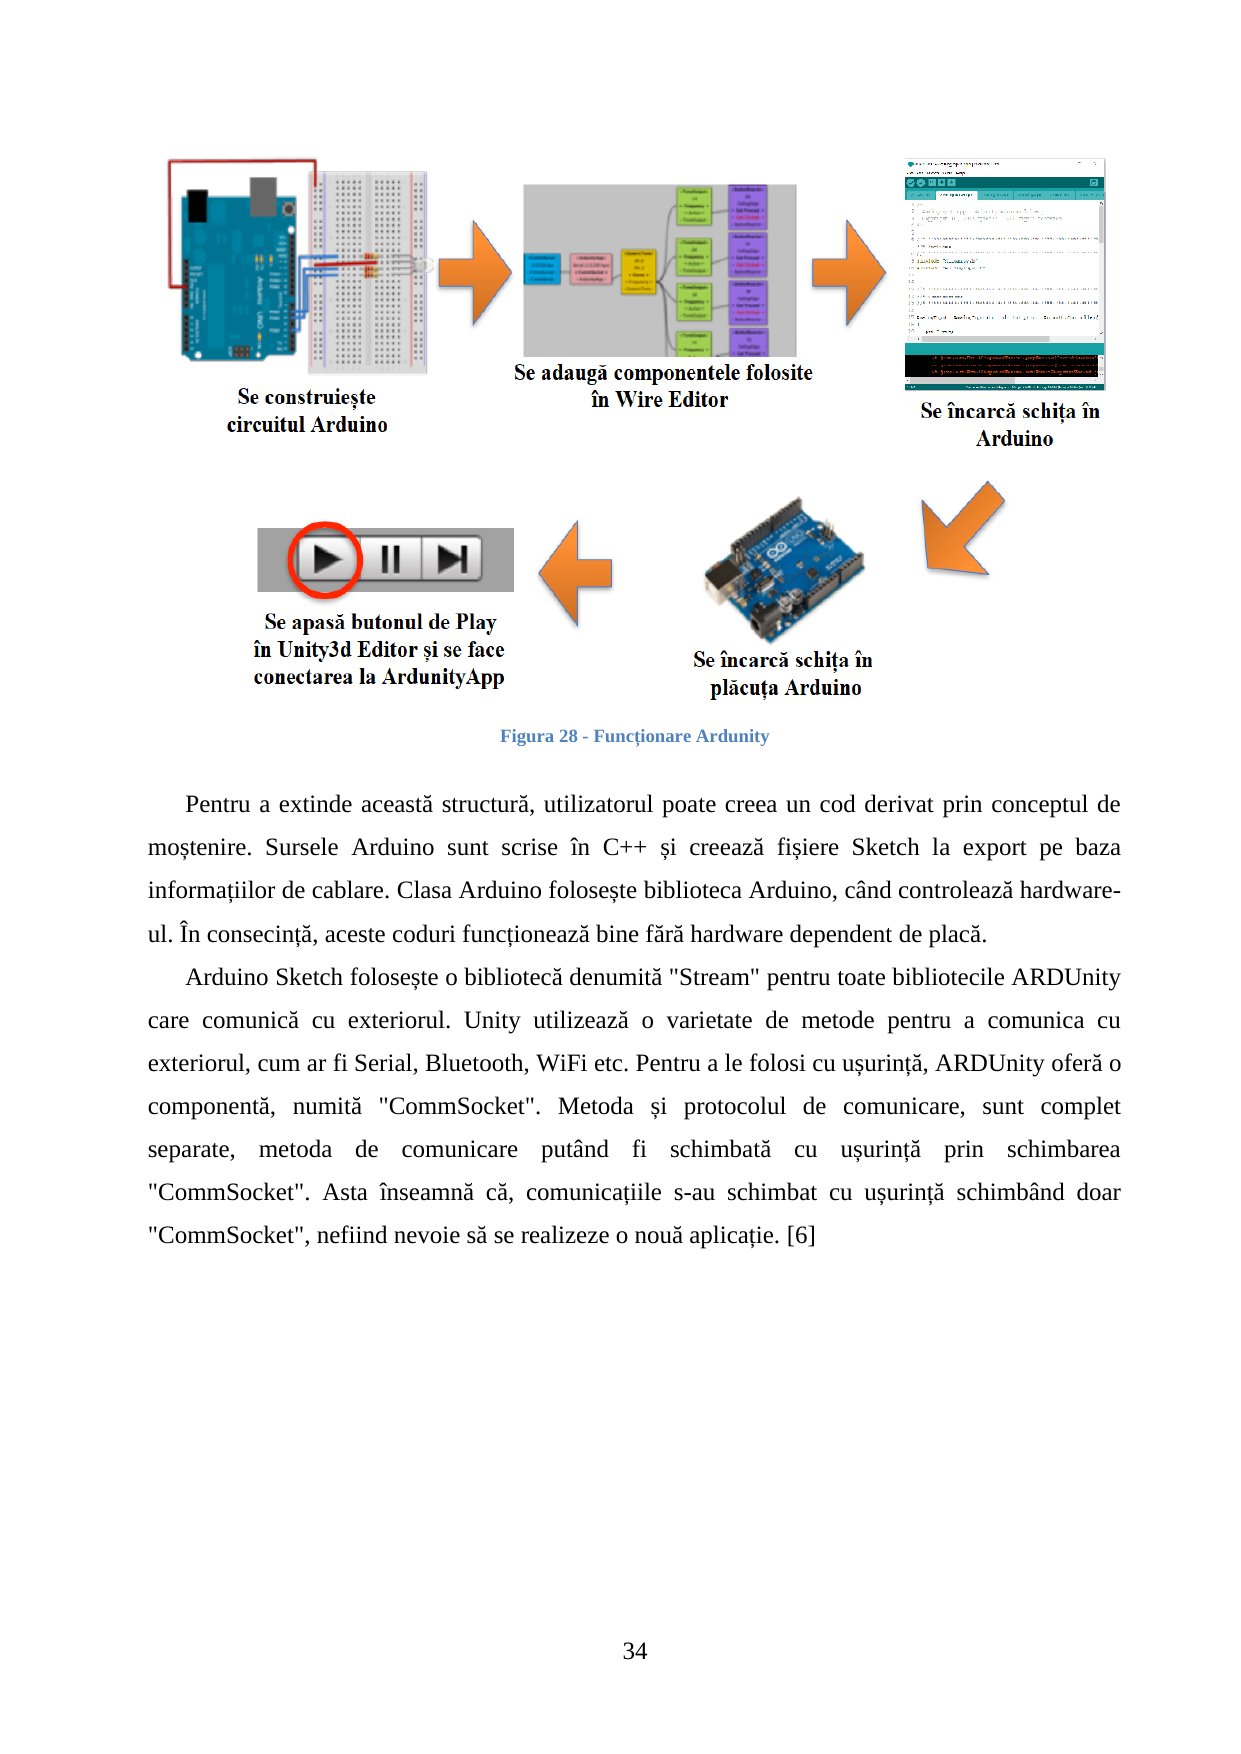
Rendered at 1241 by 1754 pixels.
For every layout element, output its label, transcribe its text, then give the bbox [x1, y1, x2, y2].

text Pentru a extinde această structură, utilizatorul poate creea un cod derivat prin conceptul de moștenire. Sursele Arduino sunt scrise în C++ și creează fișiere Sketch la export pe baza informațiilor de cablare. Clasa Arduino folosește biblioteca Arduino, când controlează hardware-ul. În consecință, aceste coduri funcționează bine fără hardware dependent de placă. [148, 789, 1122, 947]
picture [148, 147, 1122, 711]
text Figura 28 - Funcționare Ardunity [148, 724, 1122, 746]
text Arduino Sketch folosește o bibliotecă denumită "Stream" pentru toate bibliotecile ARDUnity care comunică cu exteriorul. Unity utilizează o varietate de metode pentru a comunica cu exteriorul, cum ar fi Serial, Bluetooth, WiFi etc. Pentru a le folosi cu ușurință, ARDUnity oferă o componentă, numită "CommSocket". Metoda și protocolul de comunicare, sunt complet separate, metoda de comunicare putând fi schimbată cu ușurință prin schimbarea "CommSocket". Asta înseamnă că, comunicațiile s-au schimbat cu ușurință schimbând doar "CommSocket", nefiind nevoie să se realizeze o nouă aplicație. [148, 962, 1122, 1249]
